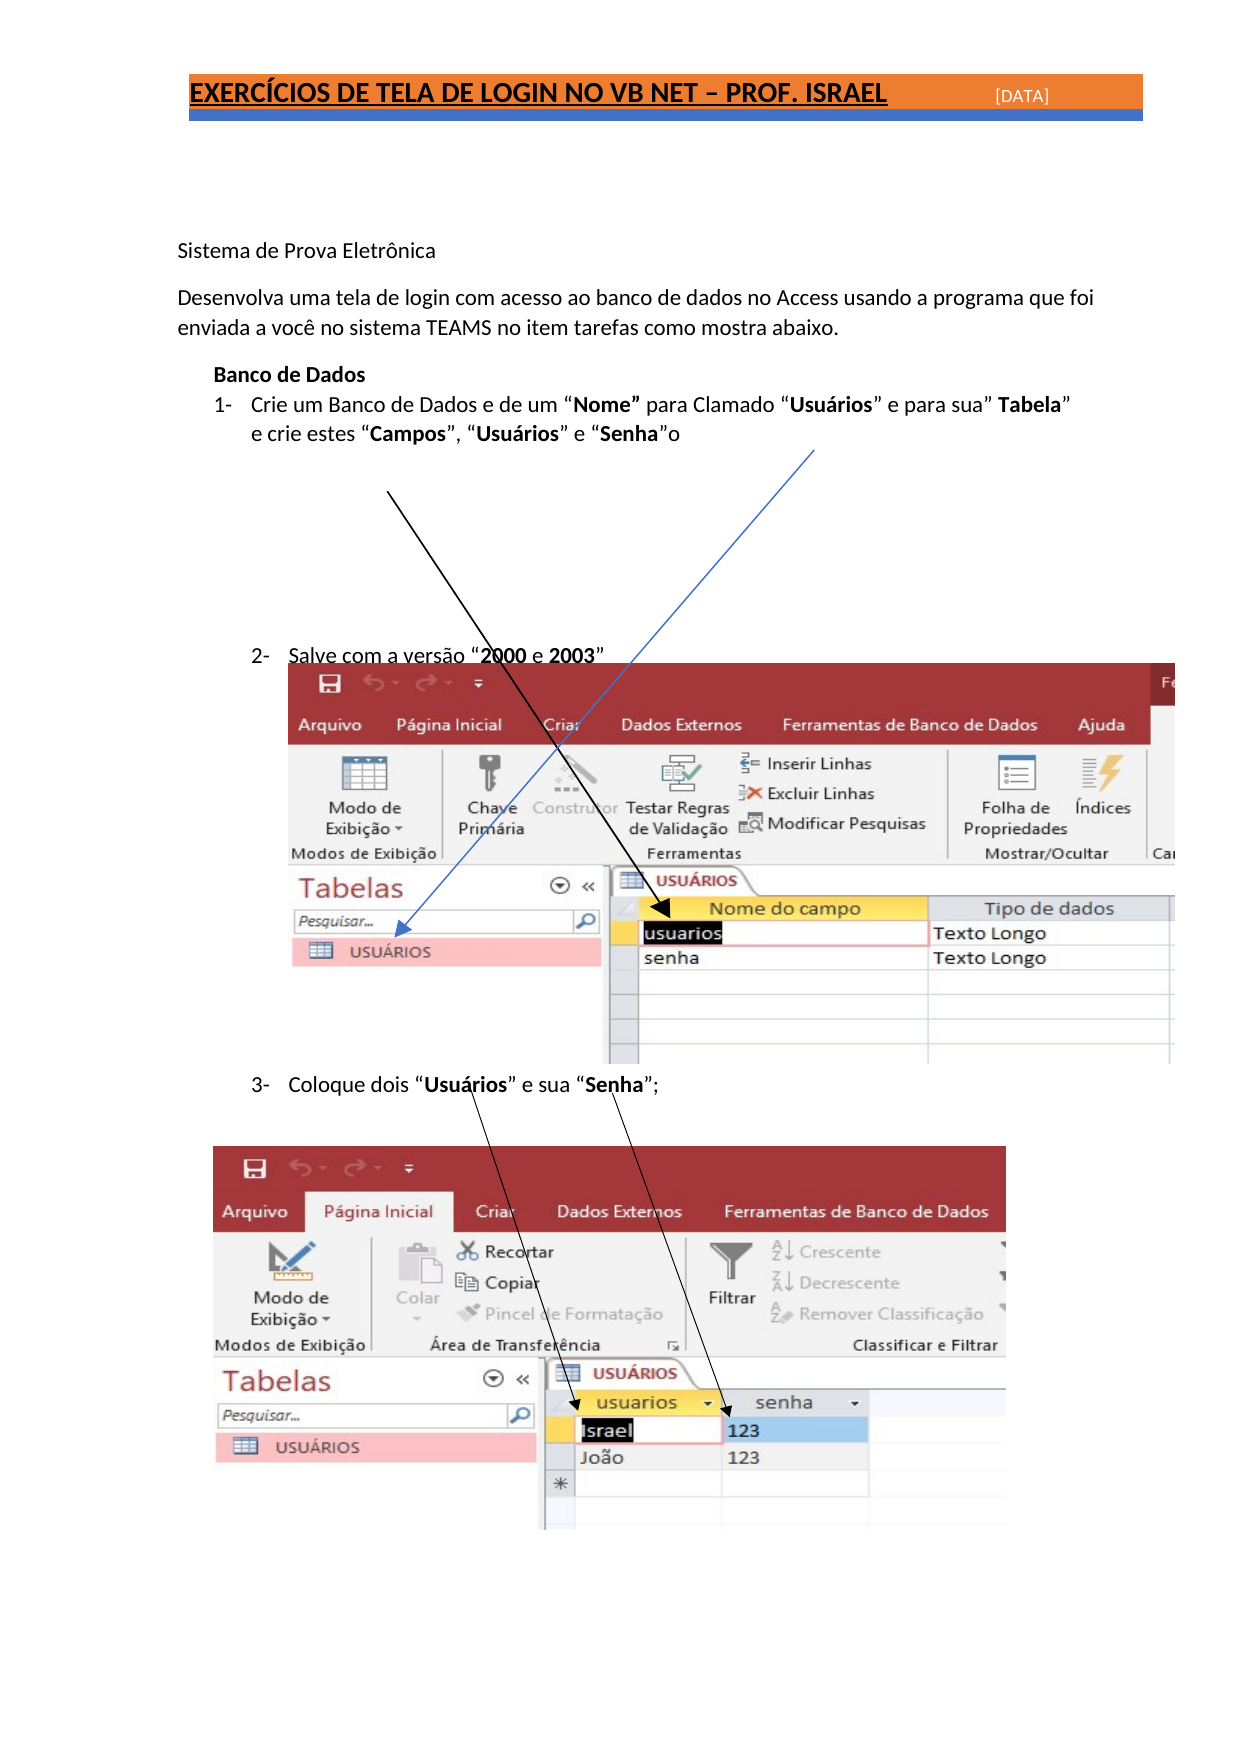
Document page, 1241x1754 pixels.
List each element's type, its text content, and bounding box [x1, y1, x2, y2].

text Desenvolva uma tela de login com acesso ao banco de dados no Access usando a programa que foi enviada a você no sistema TEAMS no item tarefas como mostra abaixo. [177, 283, 1143, 341]
list Crie um Banco de Dados e de um “Nome” para Clamado “Usuários” e para sua” Tabela” e crie estes “Campos”, “Usuários” e “Senha”o [213, 390, 1072, 448]
picture [503, 663, 628, 745]
text Banco de Dados [213, 360, 1072, 388]
picture [213, 1146, 1006, 1530]
picture [288, 663, 1175, 1064]
text Sistema de Prova Eletrônica [177, 236, 1143, 264]
